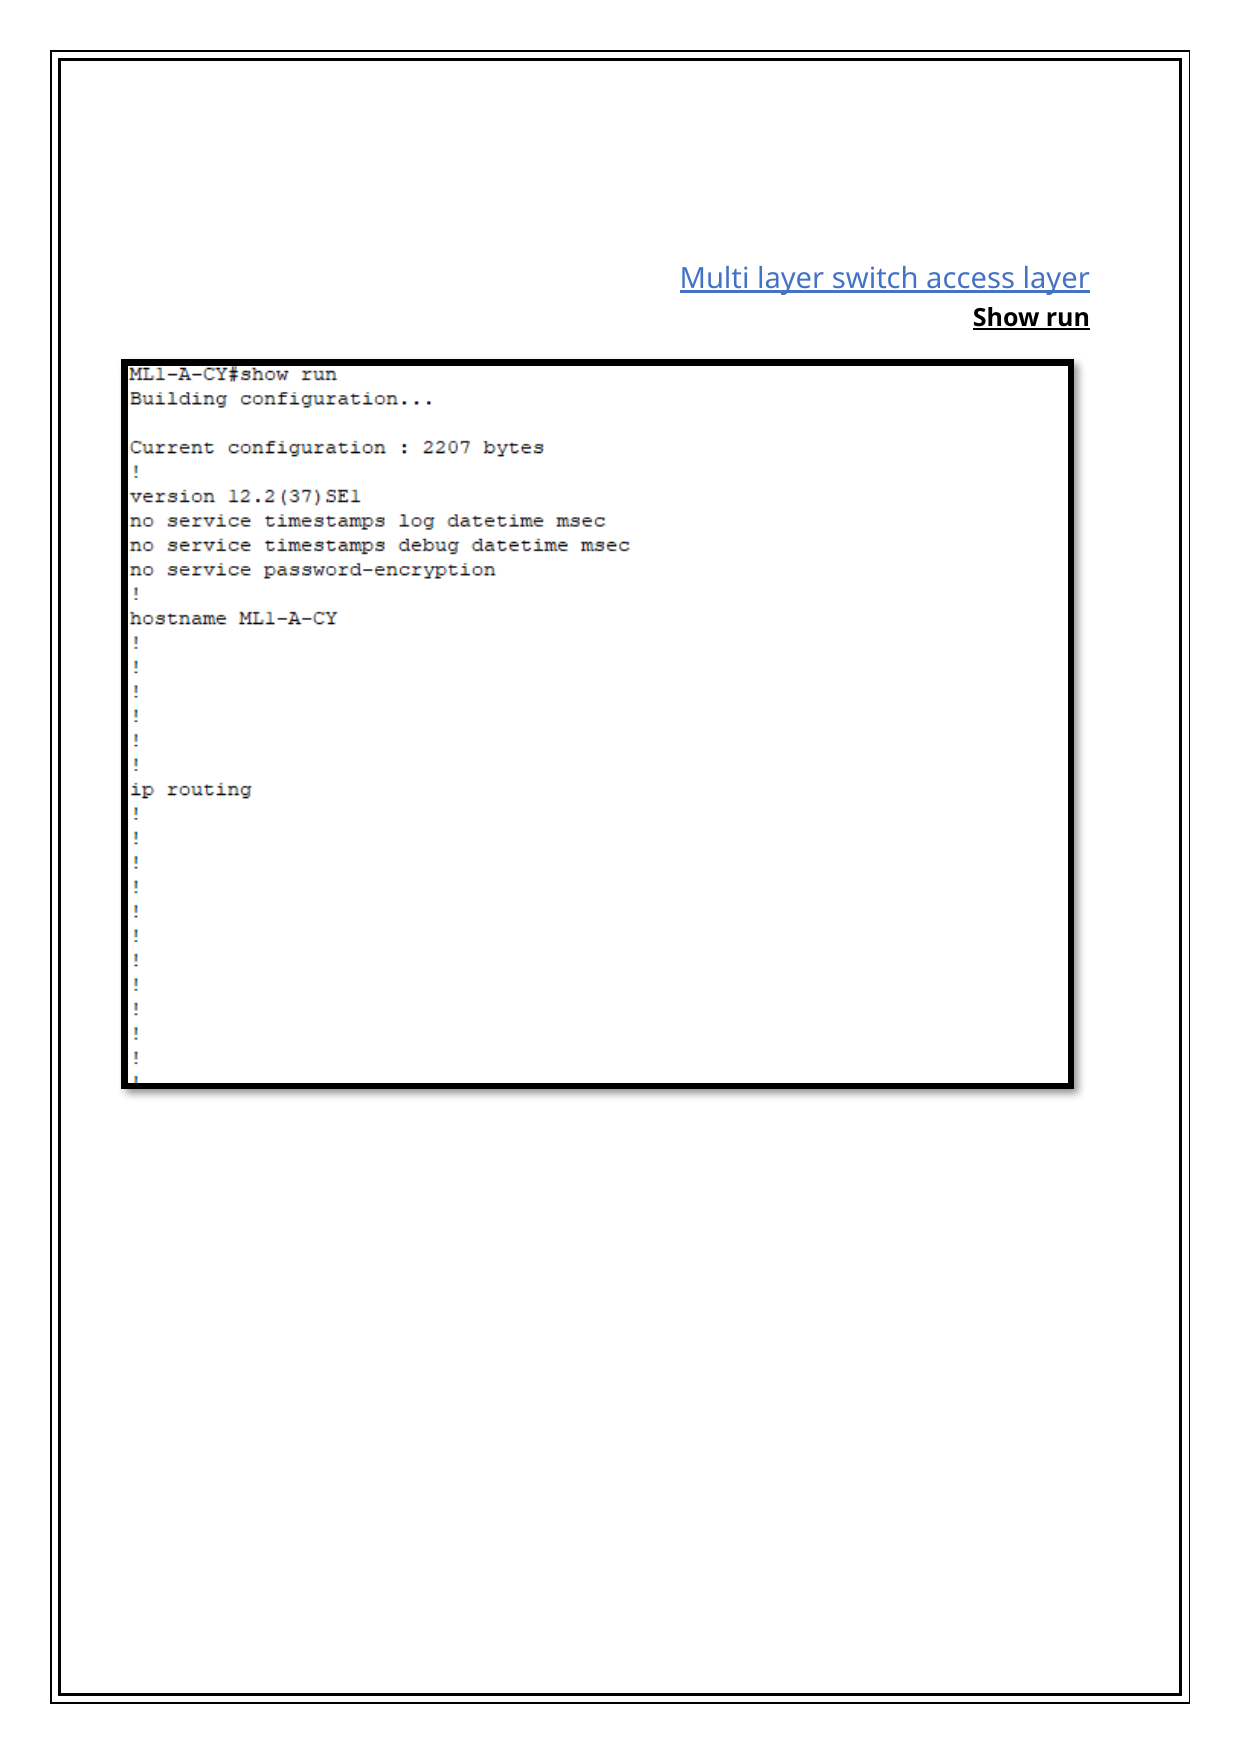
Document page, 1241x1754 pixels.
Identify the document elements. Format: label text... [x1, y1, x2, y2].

subtitle Multi layer switch access layer [150, 257, 1090, 297]
text Show run [150, 300, 1090, 334]
picture [128, 366, 1068, 1083]
